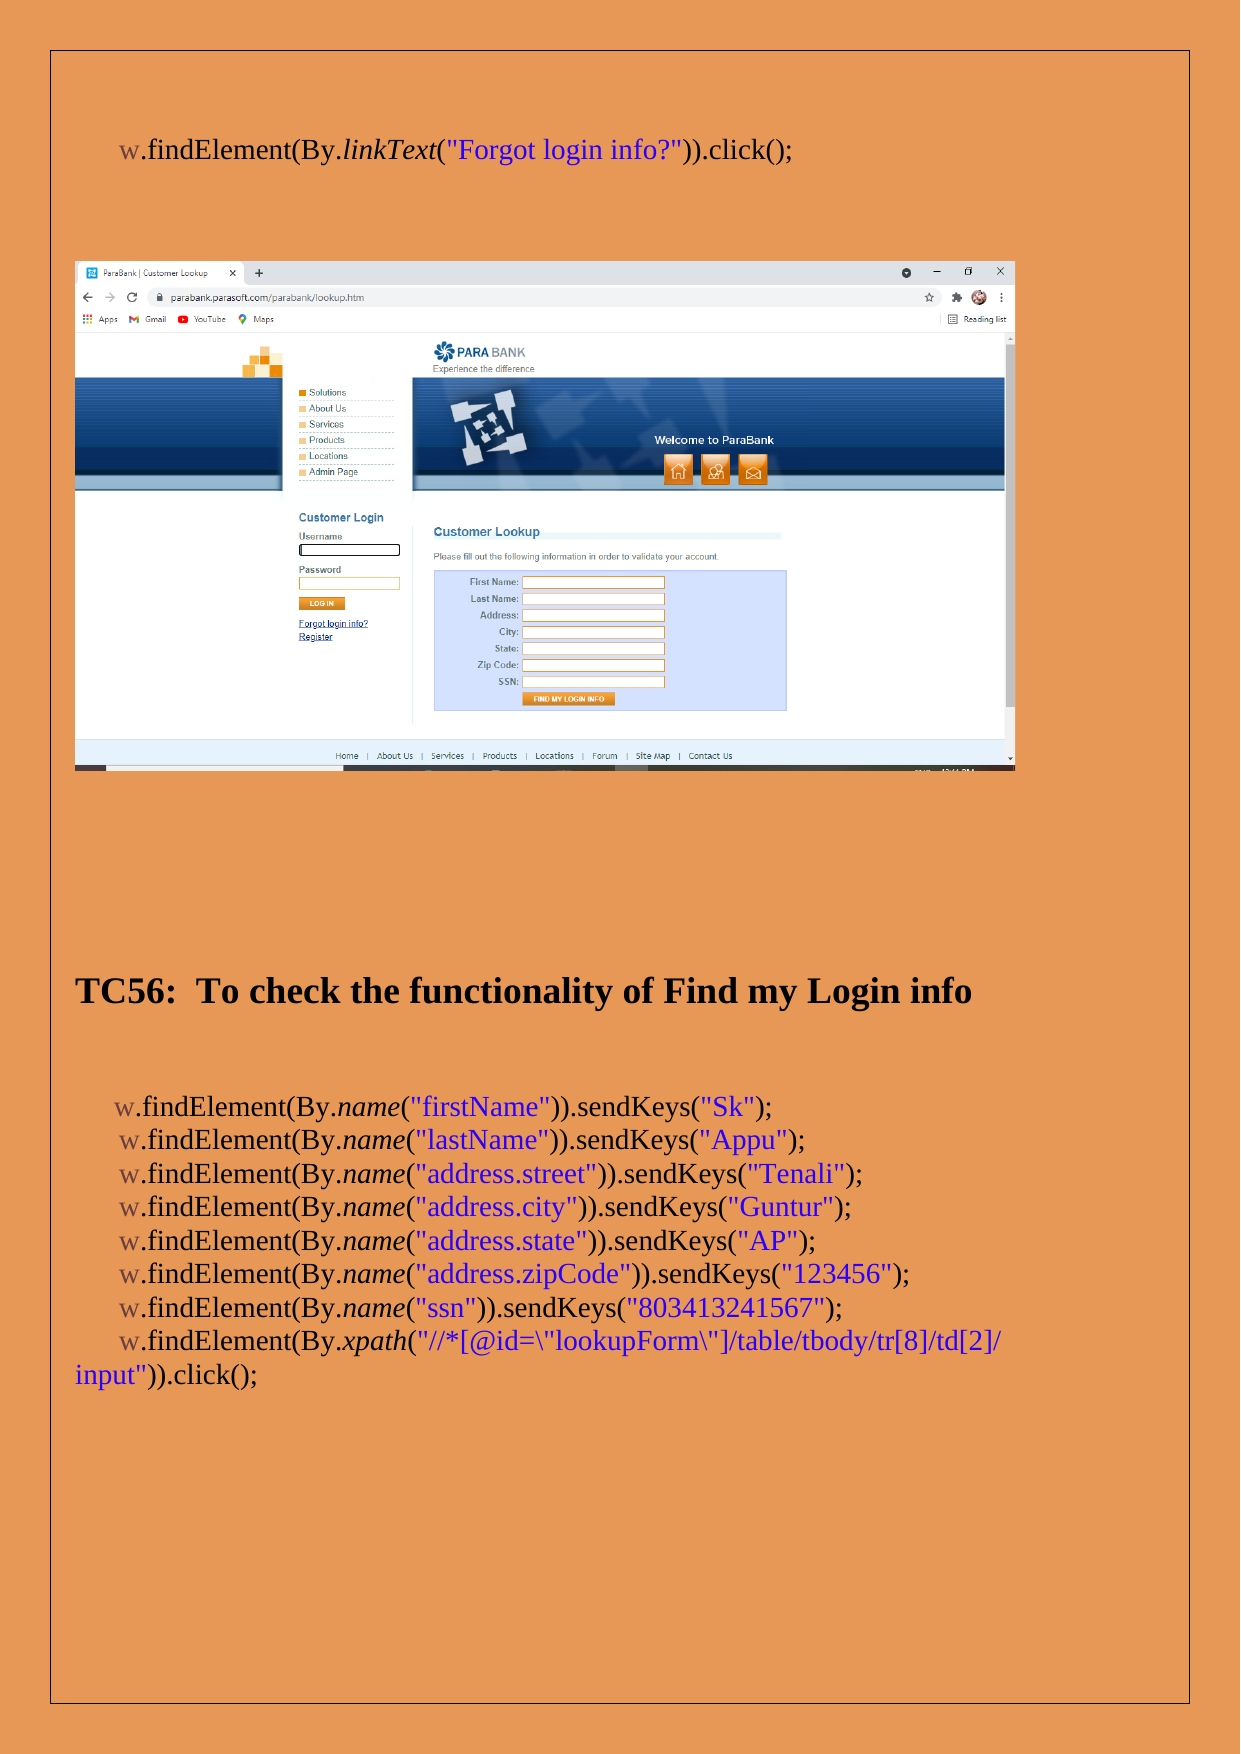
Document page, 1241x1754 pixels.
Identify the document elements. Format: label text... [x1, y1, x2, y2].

text w.findElement(By.name("address.city")).sendKeys("Guntur"); [75, 1189, 1165, 1223]
text w.findElement(By.name("address.zipCode")).sendKeys("123456"); [75, 1256, 1165, 1290]
text TC56: To check the functionality of Find my Login info [75, 969, 1165, 1012]
text w.findElement(By.xpath("//*[@id=\"lookupForm\"]/table/tbody/tr[8]/td[2]/input")).click(); [75, 1323, 1165, 1391]
text w.findElement(By.name("ssn")).sendKeys("803413241567"); [75, 1290, 1165, 1323]
text w.findElement(By.name("address.state")).sendKeys("AP"); [75, 1223, 1165, 1256]
text w.findElement(By.name("lastName")).sendKeys("Appu"); [75, 1122, 1165, 1156]
text w.findElement(By.linkText("Forgot login info?")).click(); [75, 132, 1165, 165]
text w.findElement(By.name("address.street")).sendKeys("Tenali"); [75, 1156, 1165, 1189]
text w.findElement(By.name("firstName")).sendKeys("Sk"); [75, 1089, 1165, 1122]
picture [75, 261, 1016, 771]
